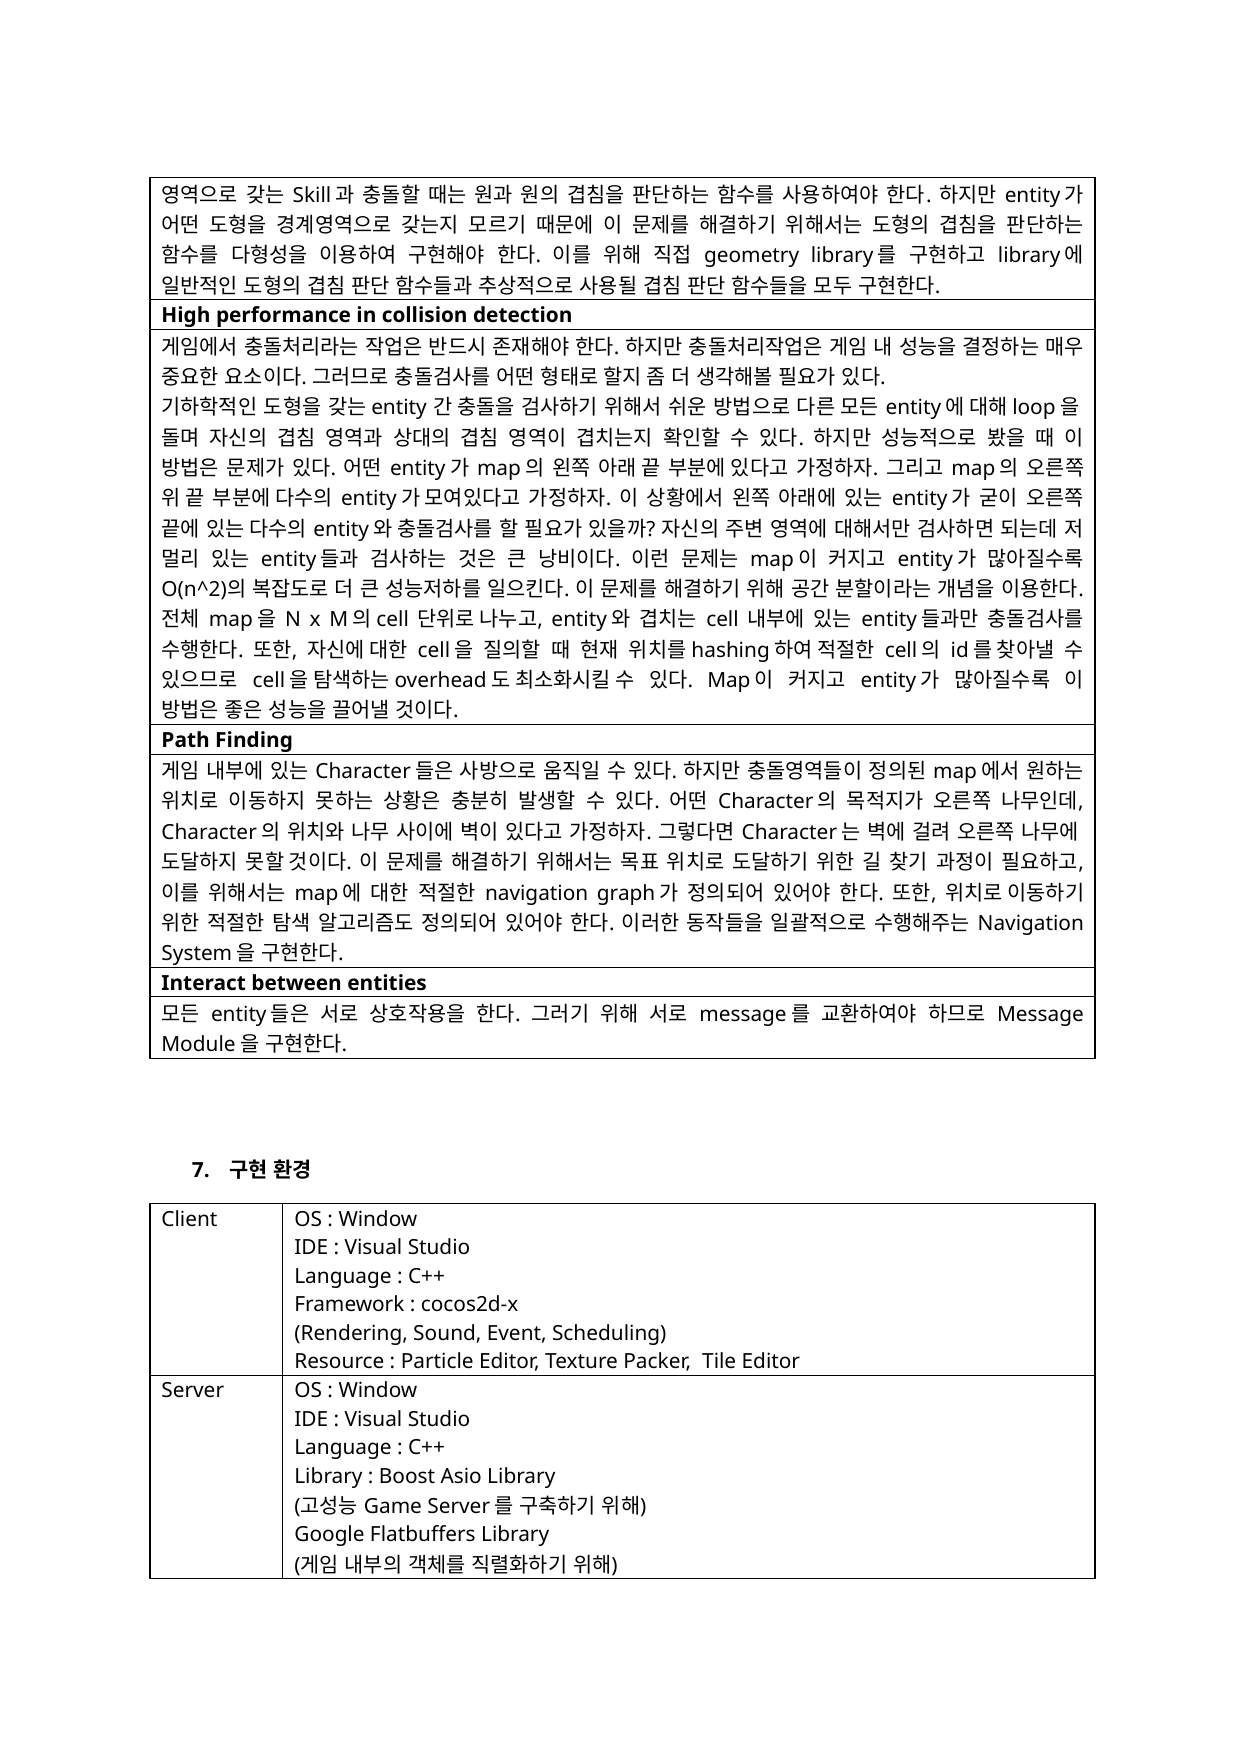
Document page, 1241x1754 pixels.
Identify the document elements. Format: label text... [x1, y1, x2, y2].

table_cell 모든 entity들은 서로 상호작용을 한다. 그러기 위해 서로 message를 교환하여야 하므로 Message Module을 구현한다. [151, 997, 1094, 1058]
list 구현 환경 [192, 1153, 1090, 1184]
table_cell OS : Window IDE : Visual Studio Language : C++ Library : Boost Asio Library (고성능 Game Server를 구축하기 위해) Google Flatbuffers Library (게임 내부의 객체를 직렬화하기 위해) [283, 1376, 1094, 1578]
table_cell Interact between entities [151, 968, 1094, 996]
table_header Client [151, 1204, 282, 1374]
table_cell Server [151, 1376, 282, 1578]
table_cell High performance in collision detection [151, 300, 1094, 329]
table_cell Path Finding [151, 725, 1094, 753]
table_cell 게임에서 충돌처리라는 작업은 반드시 존재해야 한다. 하지만 충돌처리작업은 게임 내 성능을 결정하는 매우 중요한 요소이다. 그러므로 충돌검사를 어떤 형태로 할지 좀 더 생각해볼 필요가 있다. 기하학적인 도형을 갖는 entity 간 충돌을 검사하기 위해서 쉬운 방법으로 다른 모든 entity에 대해 loop을 돌며 자신의 겹침 영역과 상대의 겹침 영역이 겹치는지 확인할 수 있다. 하지만 성능적으로 봤을 때 이 방법은 문제가 있다. 어떤 entity가 map의 왼쪽 아래 끝 부분에 있다고 가정하자. 그리고 map의 오른쪽 위 끝 부분에 다수의 entity가 모여있다고 가정하자. 이 상황에서 왼쪽 아래에 있는 entity가 굳이 오른쪽 끝에 있는 다수의 entity와 충돌검사를 할 필요가 있을까? 자신의 주변 영역에 대해서만 검사하면 되는데 저 멀리 있는 entity들과 검사하는 것은 큰 낭비이다. 이런 문제는 map이 커지고 entity가 많아질수록 O(n^2)의 복잡도로 더 큰 성능저하를 일으킨다. 이 문제를 해결하기 위해 공간 분할이라는 개념을 이용한다. 전체 map을 N x M의 cell 단위로 나누고, entity와 겹치는 cell 내부에 있는 entity들과만 충돌검사를 수행한다. 또한, 자신에 대한 cell을 질의할 때 현재 위치를 hashing하여 적절한 cell의 id를 찾아낼 수 있으므로 cell을 탐색하는 overhead도 최소화시킬 수 있다. Map이 커지고 entity가 많아질수록 이 방법은 좋은 성능을 끌어낼 것이다. [151, 330, 1094, 724]
table_cell 게임 내부에 있는 Character들은 사방으로 움직일 수 있다. 하지만 충돌영역들이 정의된 map에서 원하는 위치로 이동하지 못하는 상황은 충분히 발생할 수 있다. 어떤 Character의 목적지가 오른쪽 나무인데, Character의 위치와 나무 사이에 벽이 있다고 가정하자. 그렇다면 Character는 벽에 걸려 오른쪽 나무에 도달하지 못할 것이다. 이 문제를 해결하기 위해서는 목표 위치로 도달하기 위한 길 찾기 과정이 필요하고, 이를 위해서는 map에 대한 적절한 navigation graph가 정의되어 있어야 한다. 또한, 위치로 이동하기 위한 적절한 탐색 알고리즘도 정의되어 있어야 한다. 이러한 동작들을 일괄적으로 수행해주는 Navigation System을 구현한다. [338, 755, 1094, 967]
table_header OS : Window IDE : Visual Studio Language : C++ Framework : cocos2d-x (Rendering, Sound, Event, Scheduling) Resource : Particle Editor, Texture Packer, Tile Editor [283, 1204, 1094, 1374]
